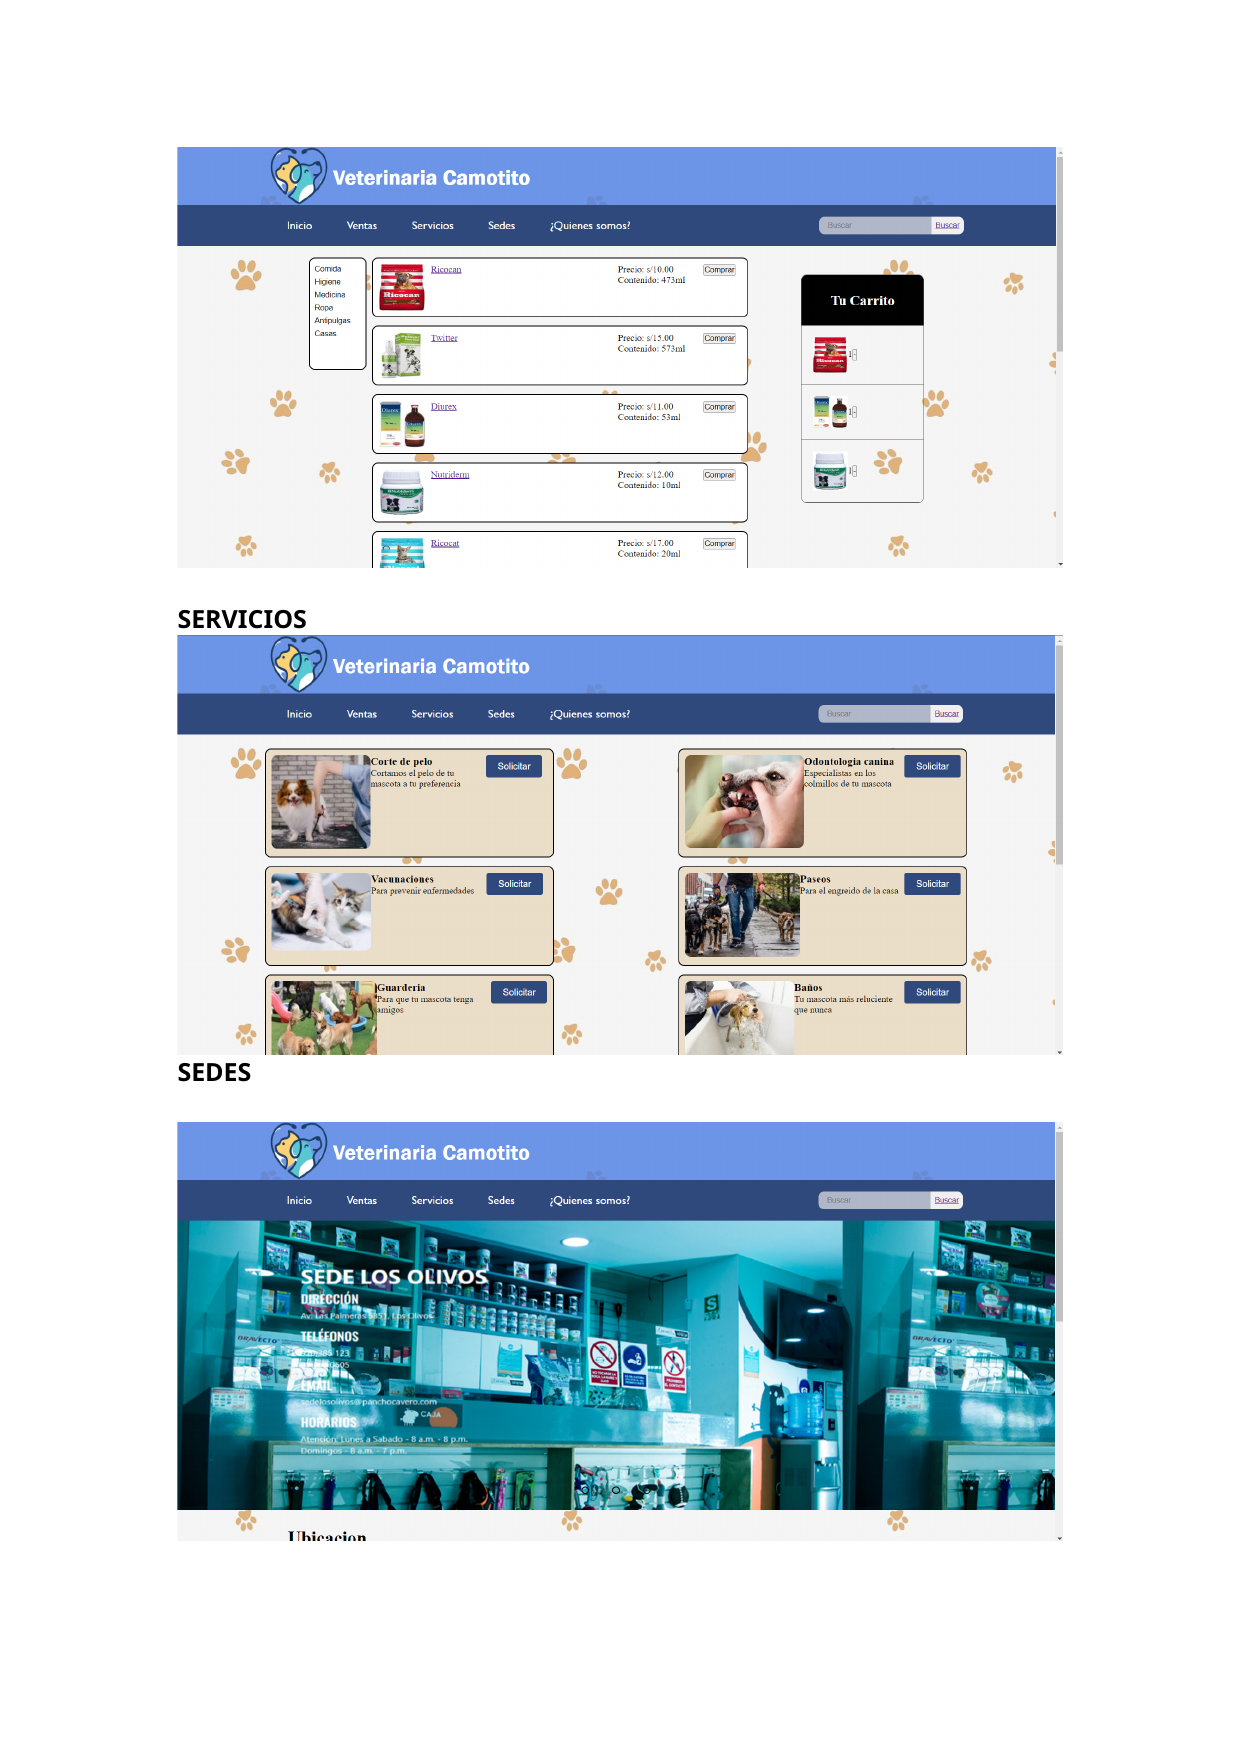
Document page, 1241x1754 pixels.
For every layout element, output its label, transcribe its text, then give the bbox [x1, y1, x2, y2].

picture [177, 1122, 1063, 1541]
text SERVICIOS [177, 602, 1063, 635]
text SEDES [177, 1055, 1063, 1088]
picture [177, 147, 1063, 568]
picture [177, 635, 1063, 1055]
